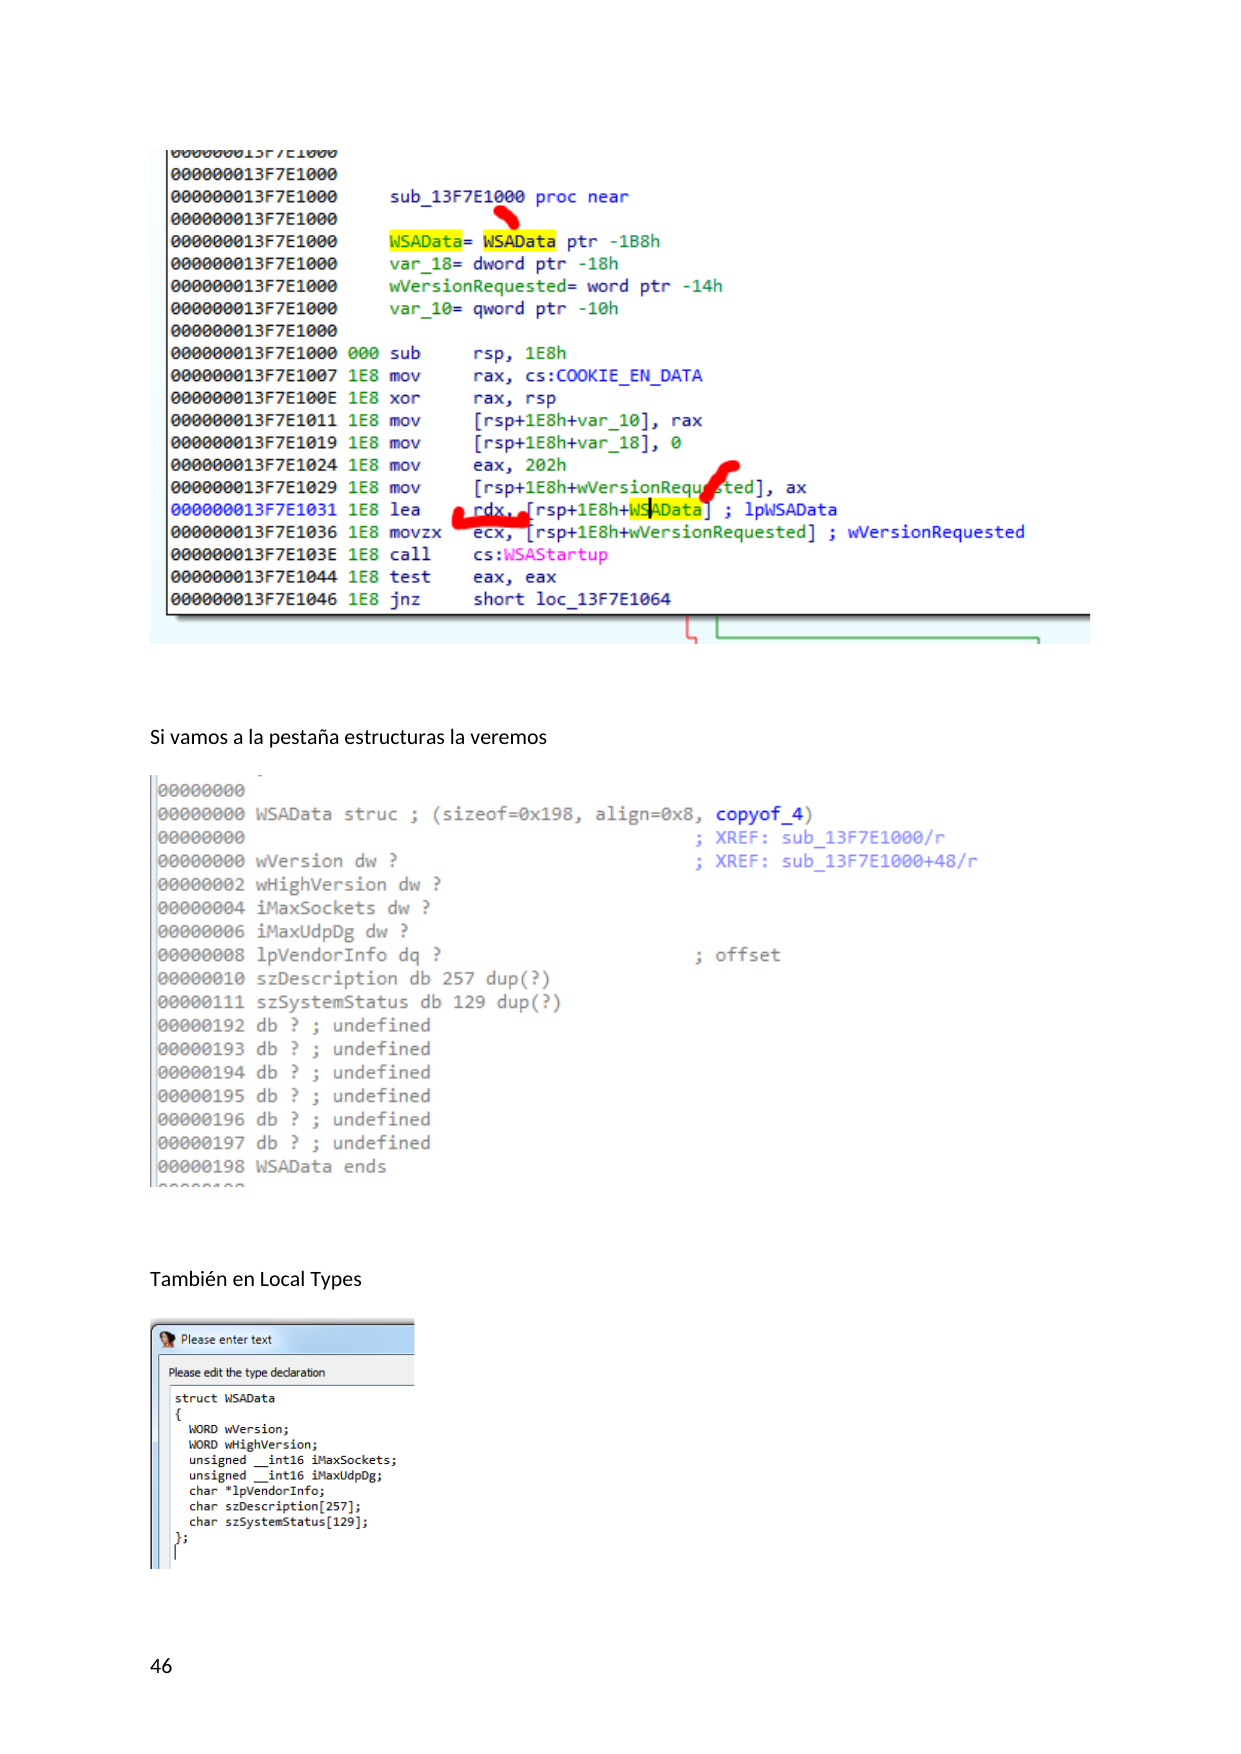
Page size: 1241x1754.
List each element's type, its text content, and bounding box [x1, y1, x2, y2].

text Si vamos a la pestaña estructuras la veremos [150, 723, 1090, 749]
text También en Local Types [150, 1266, 1090, 1292]
picture [150, 1318, 415, 1569]
picture [150, 775, 1058, 1187]
picture [150, 150, 1091, 644]
